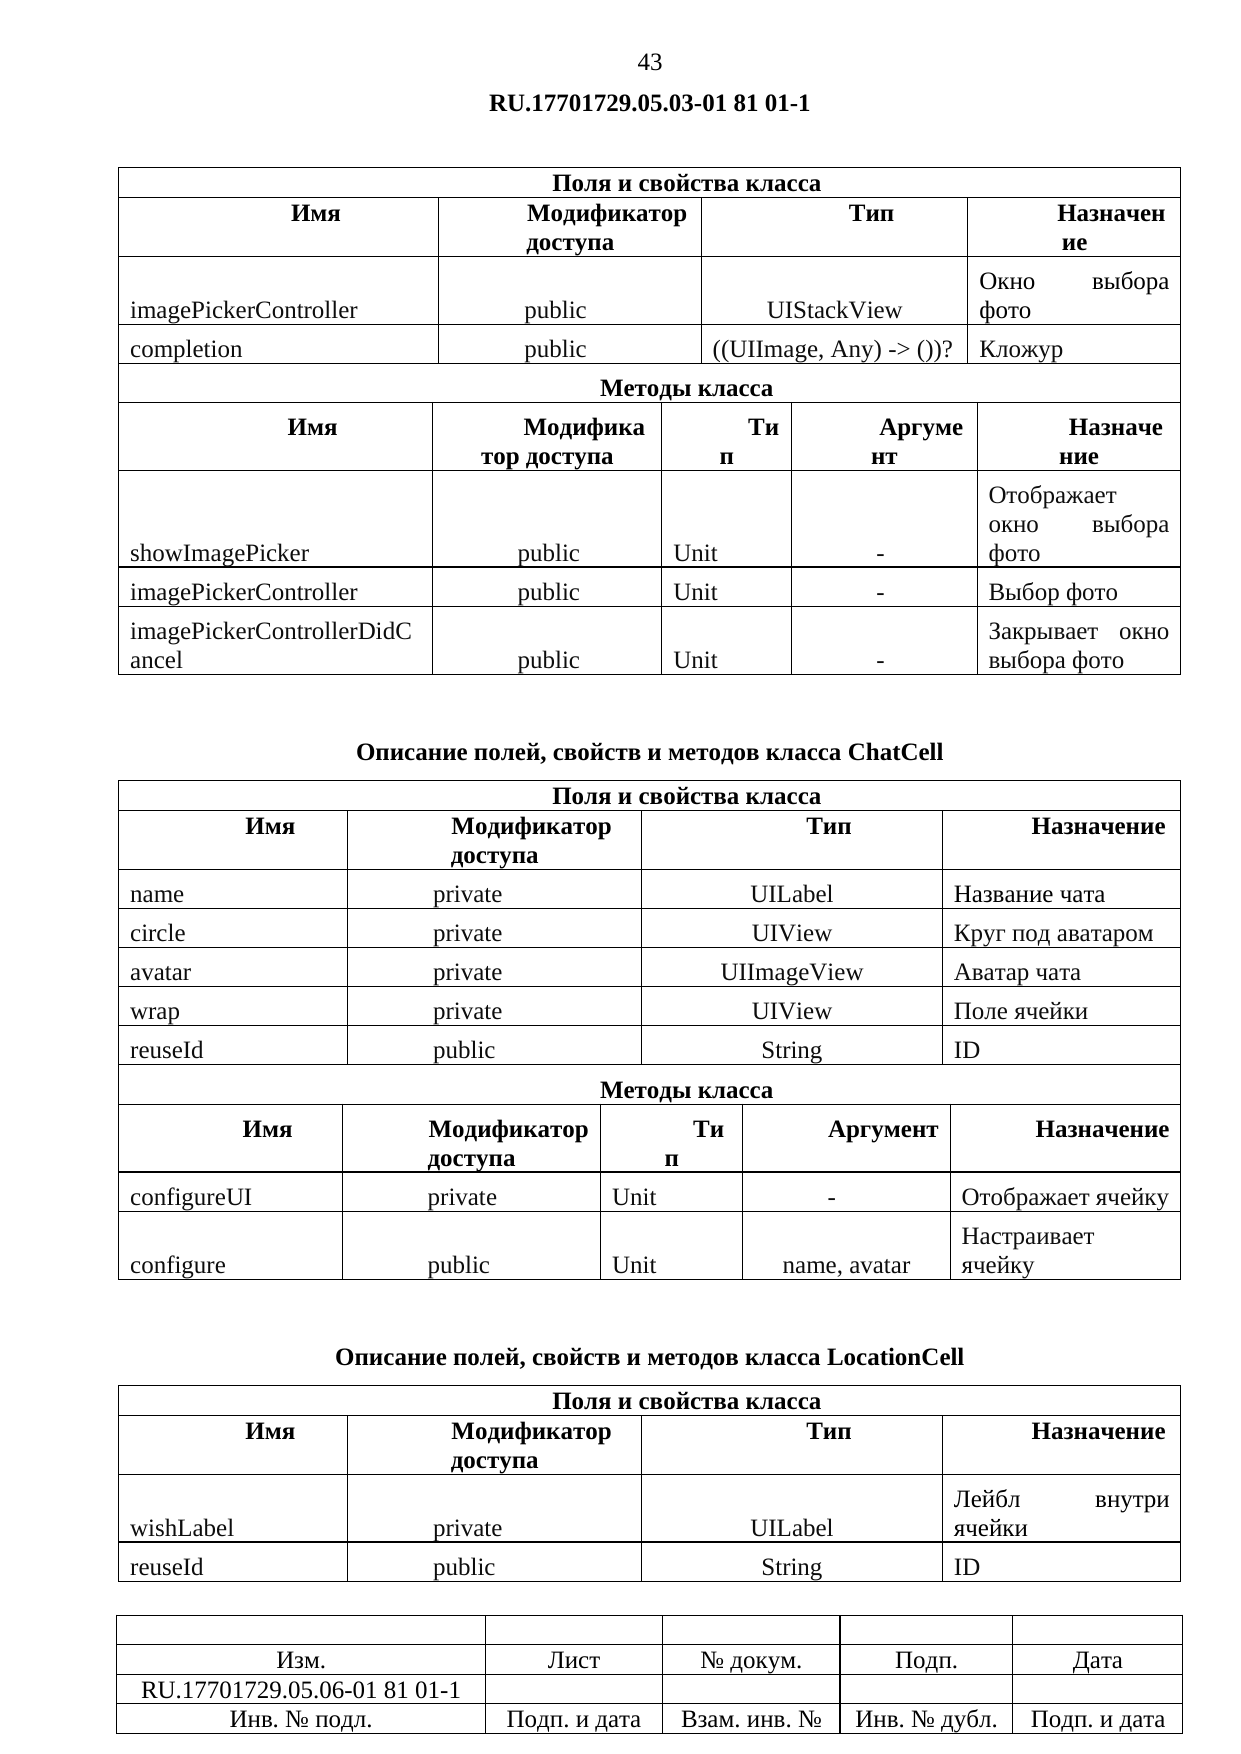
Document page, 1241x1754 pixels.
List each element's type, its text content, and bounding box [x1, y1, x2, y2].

table_cell avatar [119, 948, 347, 986]
table_header Поля и свойства класса [119, 1386, 1180, 1415]
table_cell Тип [662, 403, 791, 470]
table_cell public [433, 568, 661, 606]
table_cell reuseId [119, 1543, 347, 1581]
table_cell Модификатор доступа [348, 1416, 641, 1473]
table_cell imagePickerController [119, 568, 432, 606]
table_cell Закрывает окно выбора фото [978, 607, 1180, 673]
table_header Поля и свойства класса [119, 168, 1180, 197]
table_cell Окно выбора фото [968, 257, 1180, 323]
table_cell Модификатор доступа [348, 811, 641, 868]
table_cell ID [943, 1026, 1180, 1064]
table_cell - [792, 568, 977, 606]
table_cell imagePickerController [119, 257, 438, 323]
table_cell Имя [119, 1105, 342, 1171]
table_cell String [642, 1026, 942, 1064]
table_cell Назначение [968, 198, 1180, 256]
table_cell public [343, 1212, 600, 1278]
table_cell UILabel [642, 870, 942, 908]
table_cell Имя [119, 811, 347, 868]
table_cell name [119, 870, 347, 908]
table_cell Аргумент [792, 403, 977, 470]
table_cell Имя [119, 198, 438, 256]
table_cell Тип [642, 1416, 942, 1473]
table_cell Аргумент [743, 1105, 950, 1171]
text Описание полей, свойств и методов класса LocationCell [118, 1342, 1181, 1371]
table_cell public [433, 471, 661, 566]
table_cell Unit [601, 1212, 742, 1278]
table_cell private [348, 909, 641, 947]
table_cell UILabel [642, 1475, 942, 1541]
table_cell Поле ячейки [943, 987, 1180, 1025]
table_cell Unit [601, 1173, 742, 1211]
table_cell showImagePicker [119, 471, 432, 566]
table_cell ID [943, 1543, 1180, 1581]
table_cell configureUI [119, 1173, 342, 1211]
table_cell Unit [662, 568, 791, 606]
table_cell private [343, 1173, 600, 1211]
table_cell circle [119, 909, 347, 947]
table_cell wishLabel [119, 1475, 347, 1541]
table_cell Тип [601, 1105, 742, 1171]
table_cell private [348, 870, 641, 908]
table_cell Имя [119, 403, 432, 470]
table_cell public [439, 325, 701, 363]
table_cell ((UIImage, Any) -> ())? [702, 325, 967, 363]
table_cell - [743, 1173, 950, 1211]
table_cell UIView [642, 909, 942, 947]
table_cell public [348, 1543, 641, 1581]
table_cell Настраивает ячейку [951, 1212, 1180, 1278]
table_cell Имя [119, 1416, 347, 1473]
table_cell Круг под аватаром [943, 909, 1180, 947]
table_cell imagePickerControllerDidCancel [119, 607, 432, 673]
table_cell private [348, 948, 641, 986]
table_cell Методы класса [119, 1065, 1180, 1103]
table_cell configure [119, 1212, 342, 1278]
table_cell Назначение [978, 403, 1180, 470]
table_cell reuseId [119, 1026, 347, 1064]
table_cell String [642, 1543, 942, 1581]
table_header Поля и свойства класса [119, 781, 1180, 810]
table_cell UIStackView [702, 257, 967, 323]
table_cell UIImageView [642, 948, 942, 986]
table_cell public [348, 1026, 641, 1064]
table_cell Кложур [968, 325, 1180, 363]
table_cell Unit [662, 607, 791, 673]
table_cell completion [119, 325, 438, 363]
table_cell Модификатор доступа [439, 198, 701, 256]
table_cell - [792, 607, 977, 673]
table_cell name, avatar [743, 1212, 950, 1278]
table_cell public [439, 257, 701, 323]
table_cell Отображает окно выбора фото [978, 471, 1180, 566]
table_cell Методы класса [119, 364, 1180, 402]
text Описание полей, свойств и методов класса ChatCell [118, 737, 1181, 766]
table_cell private [348, 1475, 641, 1541]
table_cell - [792, 471, 977, 566]
table_cell Назначение [943, 811, 1180, 868]
table_cell Модификатор доступа [433, 403, 661, 470]
table_cell Тип [642, 811, 942, 868]
table_cell private [348, 987, 641, 1025]
table_cell Название чата [943, 870, 1180, 908]
table_cell Назначение [943, 1416, 1180, 1473]
table_cell Отображает ячейку [951, 1173, 1180, 1211]
table_cell Лейбл внутри ячейки [943, 1475, 1180, 1541]
table_cell Тип [702, 198, 967, 256]
table_cell wrap [119, 987, 347, 1025]
table_cell Аватар чата [943, 948, 1180, 986]
table_cell Выбор фото [978, 568, 1180, 606]
table_cell Назначение [951, 1105, 1180, 1171]
table_cell public [433, 607, 661, 673]
table_cell Модификатор доступа [343, 1105, 600, 1171]
table_cell Unit [662, 471, 791, 566]
table_cell UIView [642, 987, 942, 1025]
